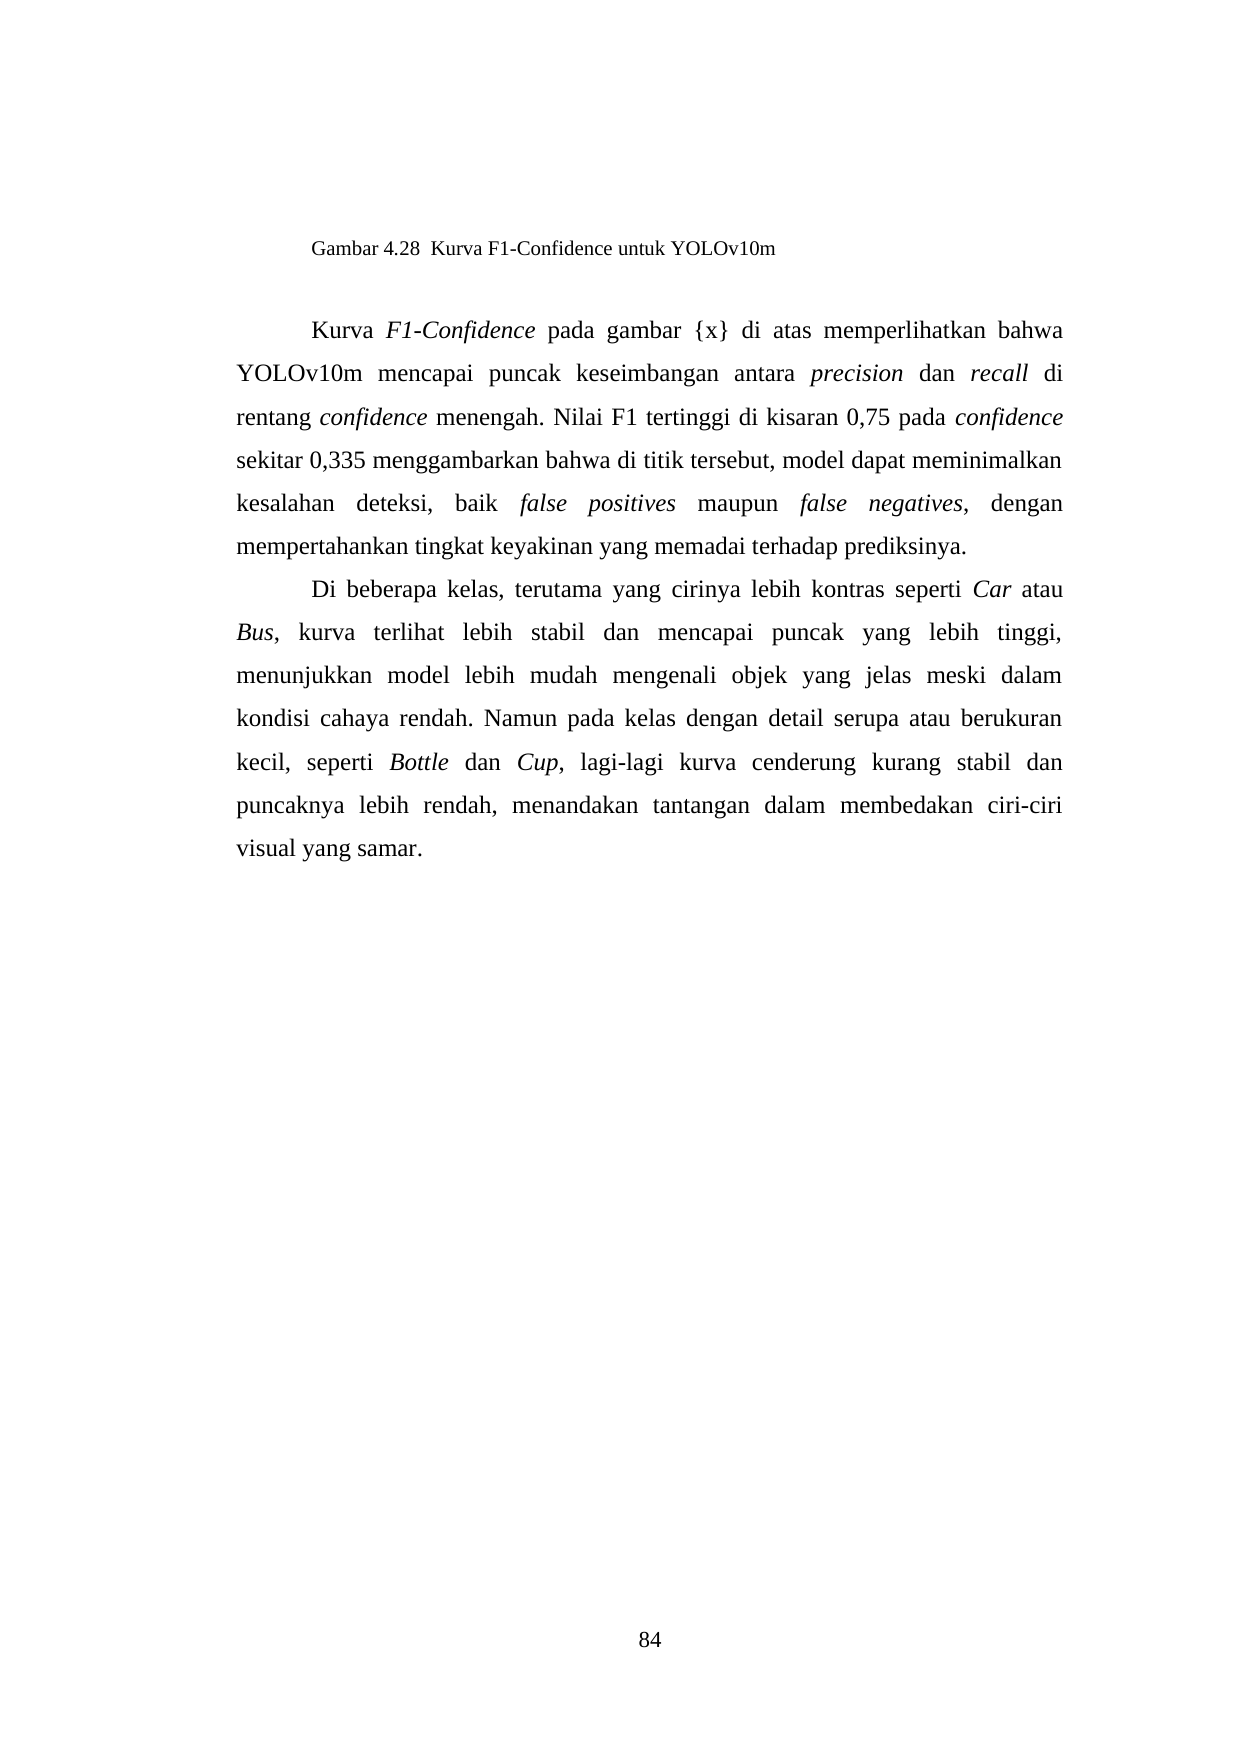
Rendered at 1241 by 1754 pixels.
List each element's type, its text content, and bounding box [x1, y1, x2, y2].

text Kurva F1-Confidence pada gambar {x} di atas memperlihatkan bahwa YOLOv10m mencapai puncak keseimbangan antara precision dan recall di rentang confidence menengah. Nilai F1 tertinggi di kisaran 0,75 pada confidence sekitar 0,335 menggambarkan bahwa di titik tersebut, model dapat meminimalkan kesalahan deteksi, baik false positives maupun false negatives, dengan mempertahankan tingkat keyakinan yang memadai terhadap prediksinya. [236, 315, 1063, 560]
text Gambar 4.28 Kurva F1-Confidence untuk YOLOv10m [311, 236, 1063, 260]
text Di beberapa kelas, terutama yang cirinya lebih kontras seperti Car atau Bus, kurva terlihat lebih stabil dan mencapai puncak yang lebih tinggi, menunjukkan model lebih mudah mengenali objek yang jelas meski dalam kondisi cahaya rendah. Namun pada kelas dengan detail serupa atau berukuran kecil, seperti Bottle dan Cup, lagi-lagi kurva cenderung kurang stabil dan puncaknya lebih rendah, menandakan tantangan dalam membedakan ciri-ciri visual yang samar. [236, 574, 1063, 862]
